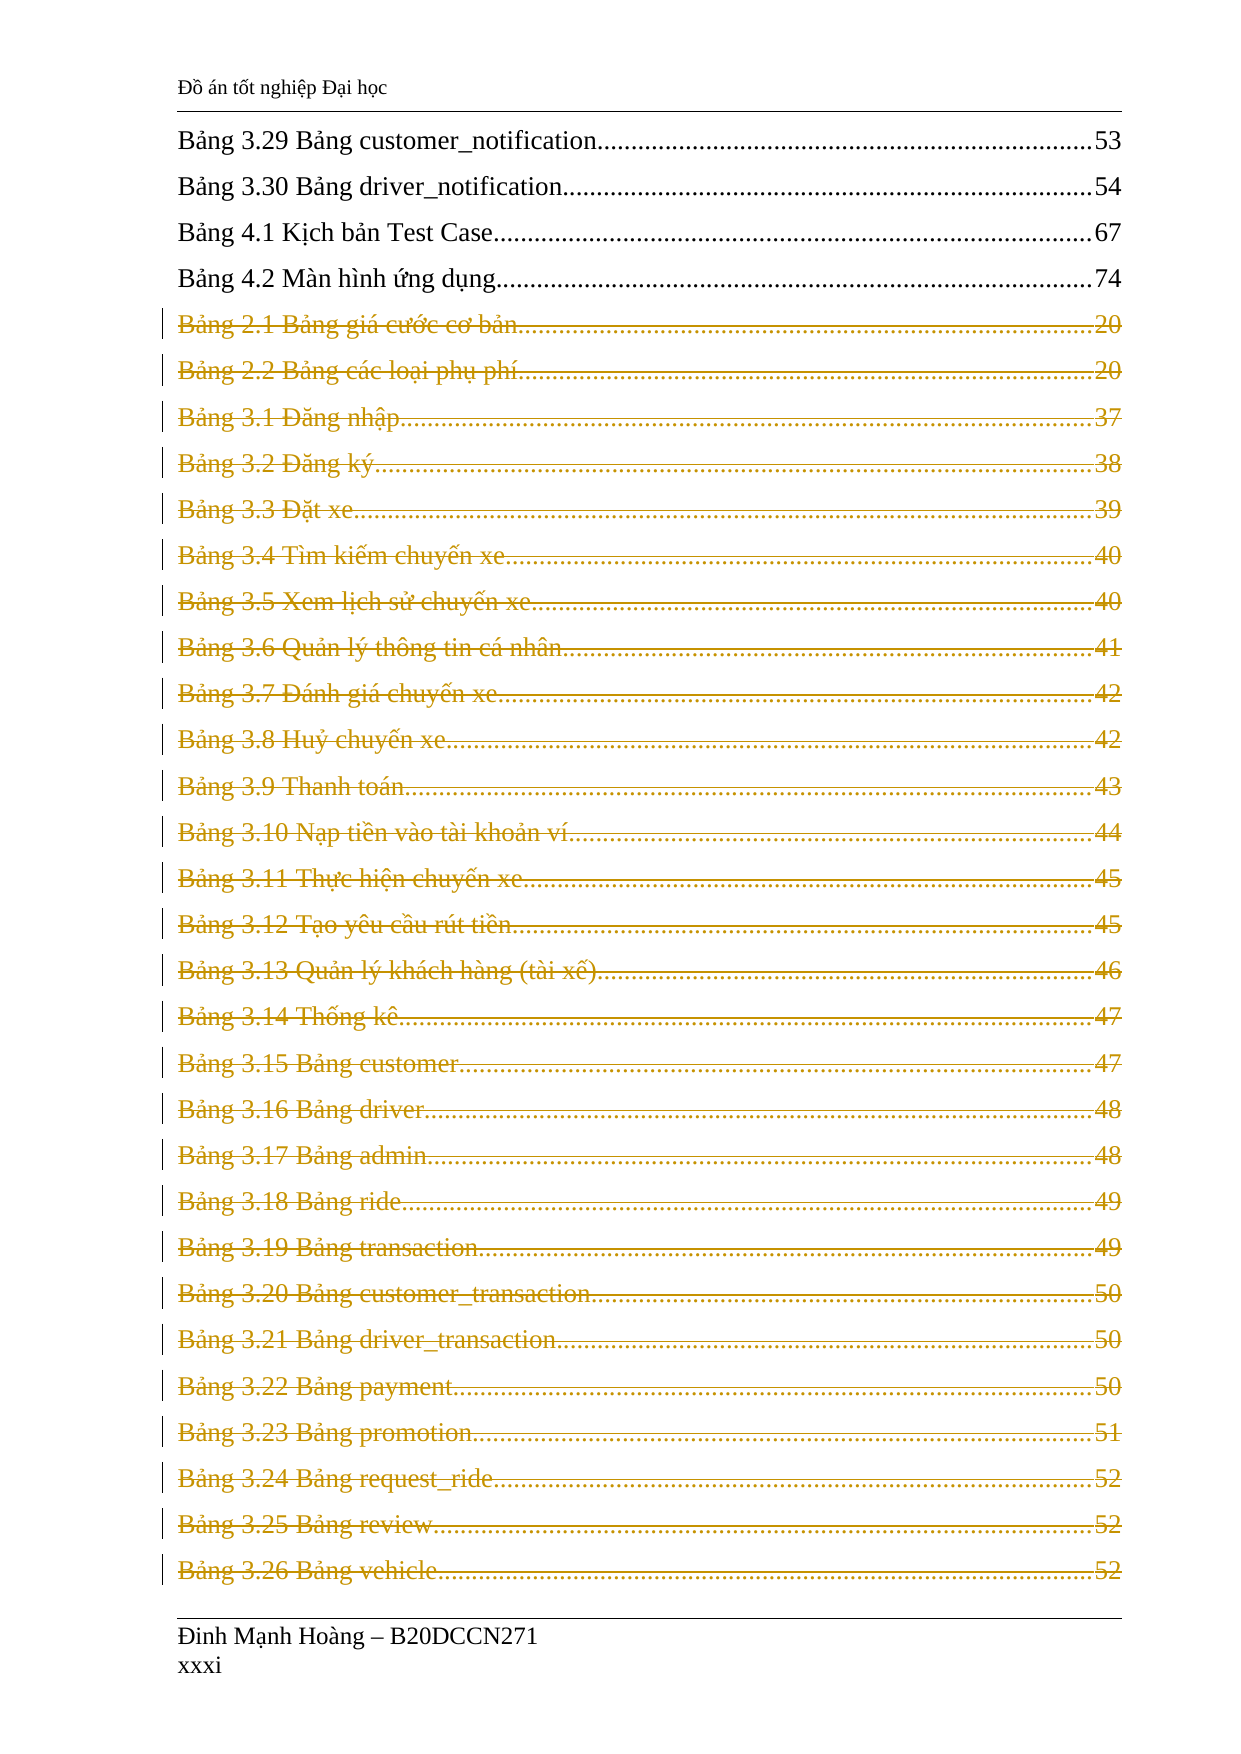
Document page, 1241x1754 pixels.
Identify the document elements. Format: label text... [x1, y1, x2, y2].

text Bảng 3.29 Bảng customer_notification 53 [177, 124, 1122, 155]
text Bảng 4.1 Kịch bản Test Case 67 [177, 216, 1122, 247]
text Bảng 4.2 Màn hình ứng dụng 74 [177, 262, 1122, 293]
text Bảng 3.30 Bảng driver_notification 54 [177, 170, 1122, 201]
